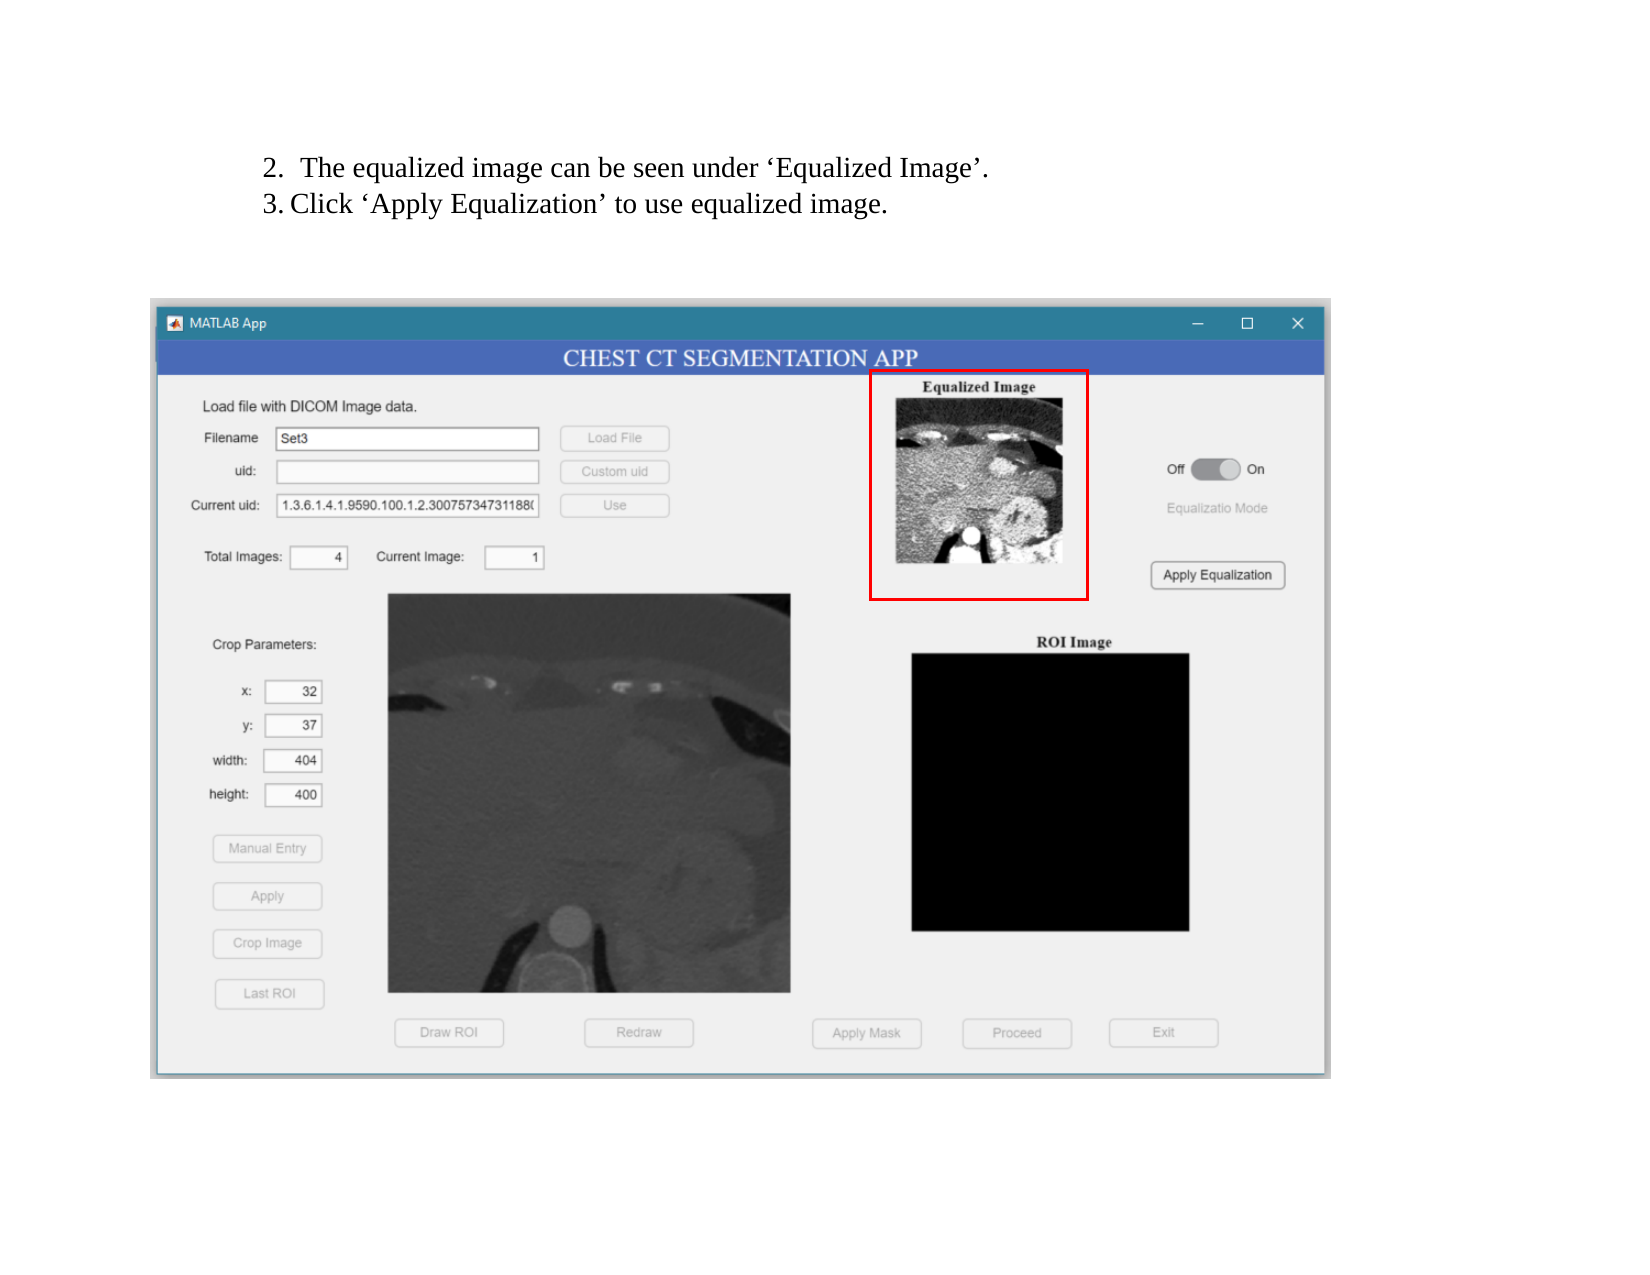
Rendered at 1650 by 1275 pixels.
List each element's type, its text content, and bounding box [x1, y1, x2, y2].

picture [150, 298, 1331, 1079]
list Click ‘Apply Equalization’ to use equalized image. [262, 186, 1500, 220]
list The equalized image can be seen under ‘Equalized Image’. [262, 150, 1500, 183]
